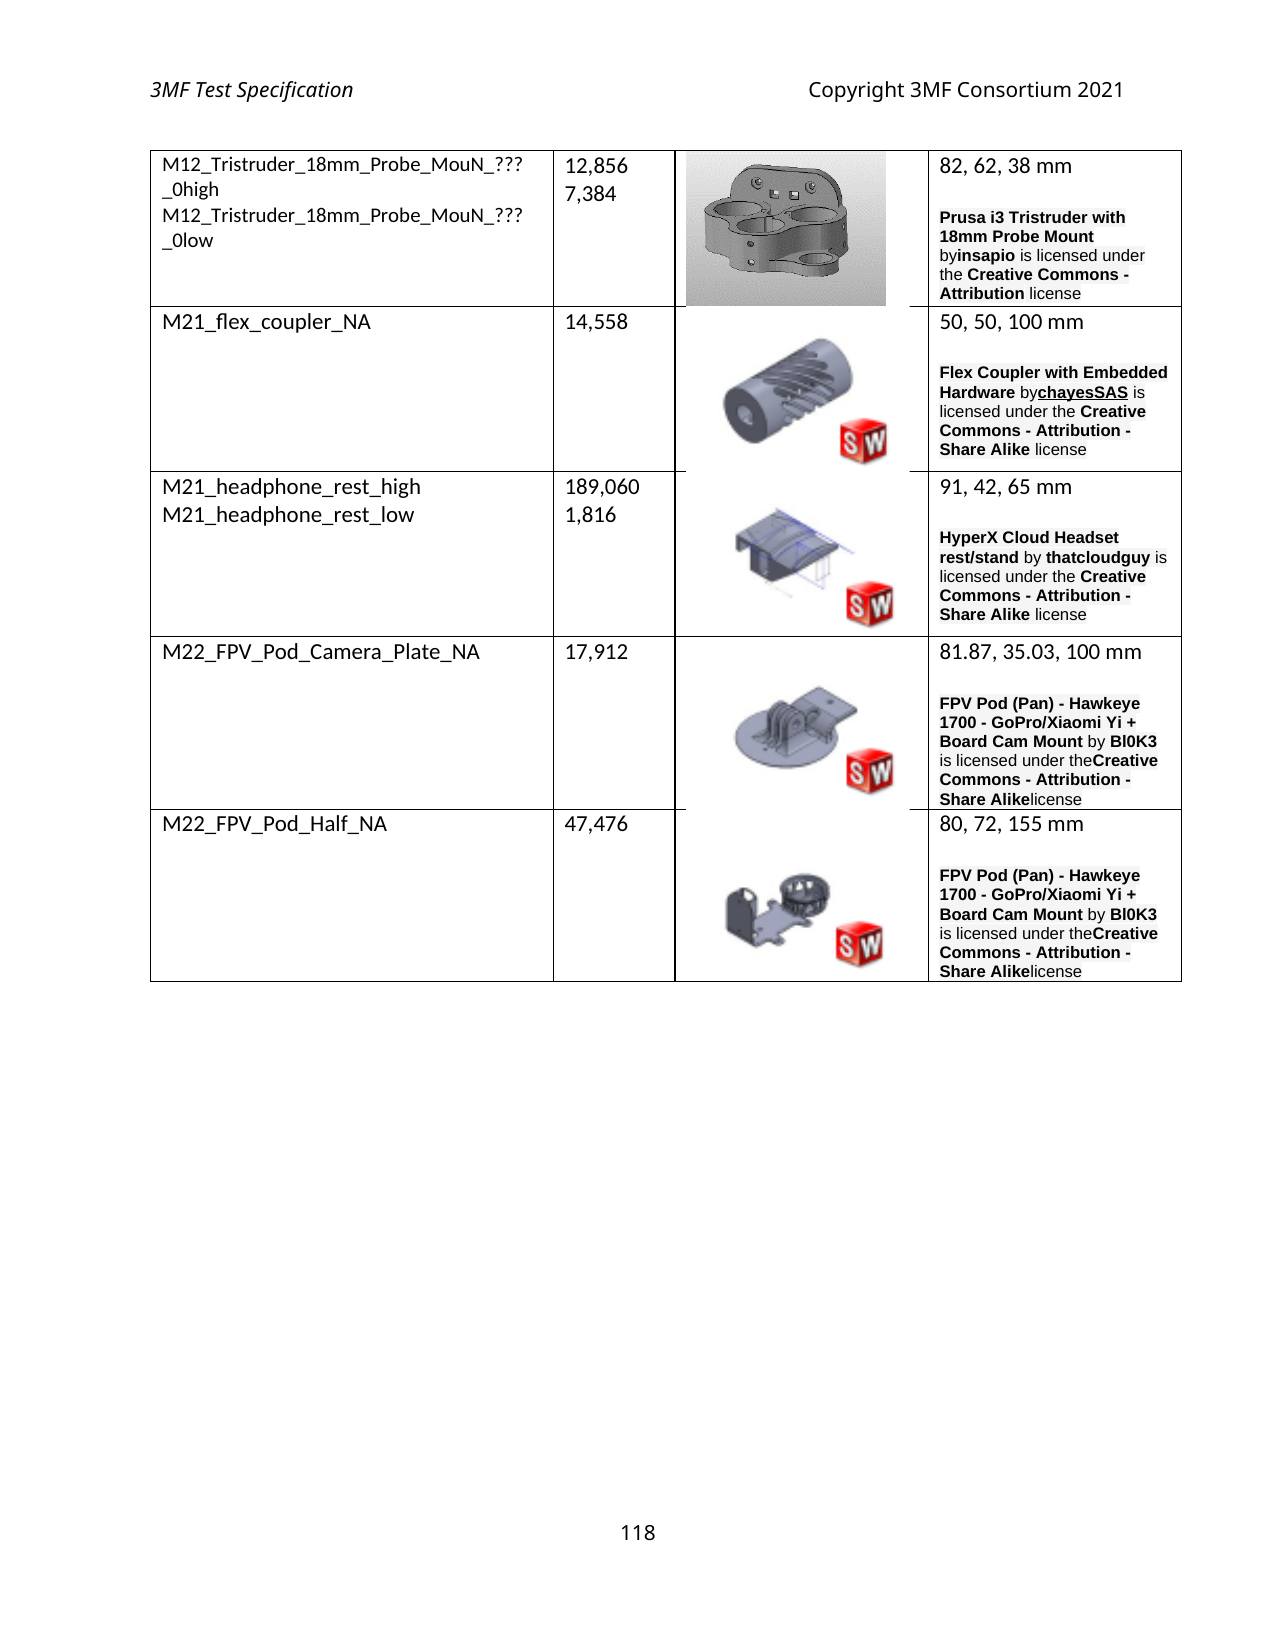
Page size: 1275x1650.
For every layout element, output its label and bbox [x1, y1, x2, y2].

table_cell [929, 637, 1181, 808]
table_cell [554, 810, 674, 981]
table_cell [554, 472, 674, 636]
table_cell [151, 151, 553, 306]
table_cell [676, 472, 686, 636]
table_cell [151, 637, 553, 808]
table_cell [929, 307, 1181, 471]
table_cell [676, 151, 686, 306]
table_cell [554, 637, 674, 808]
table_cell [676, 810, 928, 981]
picture [686, 637, 910, 801]
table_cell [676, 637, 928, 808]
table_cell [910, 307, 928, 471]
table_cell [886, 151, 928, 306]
picture [686, 809, 910, 974]
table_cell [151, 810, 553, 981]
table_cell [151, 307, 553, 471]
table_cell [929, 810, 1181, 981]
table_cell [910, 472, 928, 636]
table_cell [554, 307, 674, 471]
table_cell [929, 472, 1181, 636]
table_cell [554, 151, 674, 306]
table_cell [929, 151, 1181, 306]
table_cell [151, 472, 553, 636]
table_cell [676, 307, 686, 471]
picture [686, 151, 910, 636]
